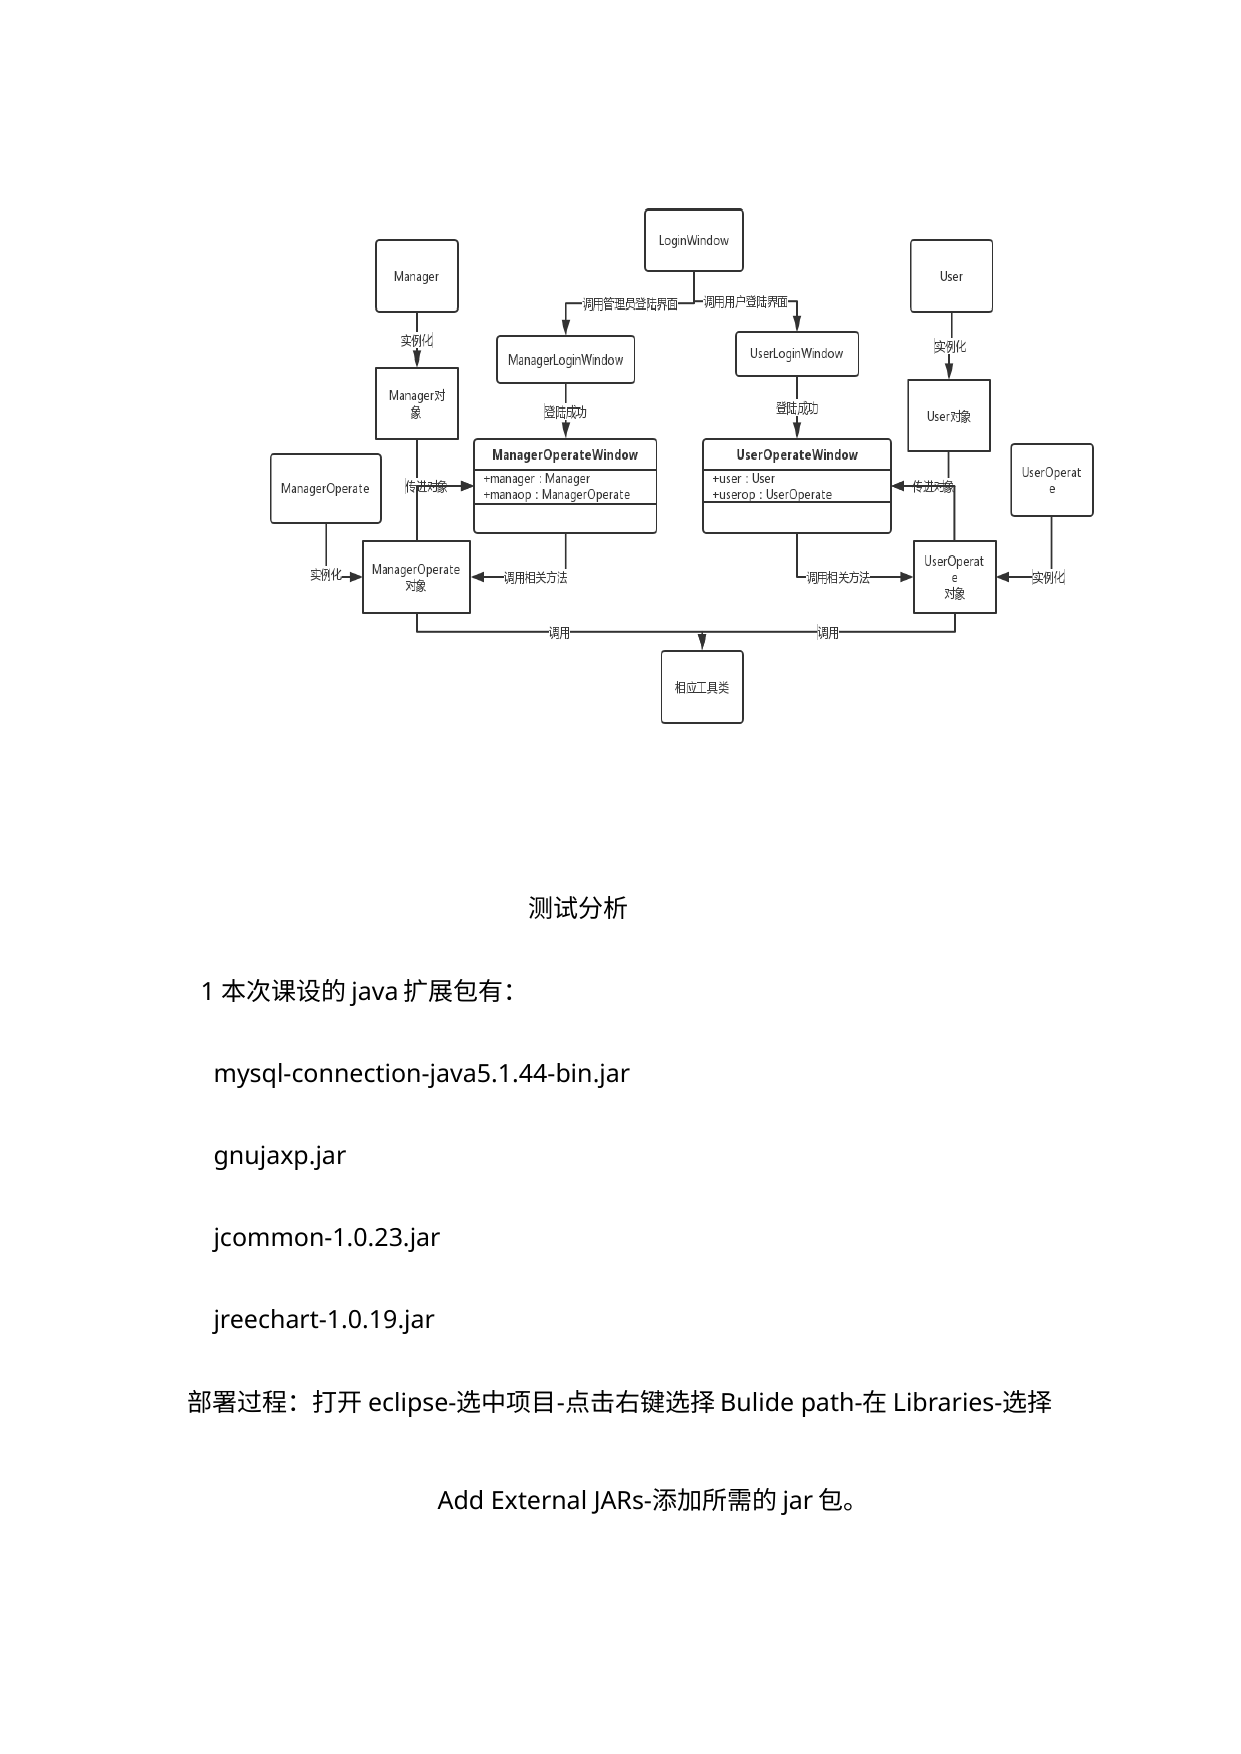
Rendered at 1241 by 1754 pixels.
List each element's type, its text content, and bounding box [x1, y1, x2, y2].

text mysql-connection-java5.1.44-bin.jar [187, 1040, 1053, 1105]
text gnujaxp.jar [187, 1122, 1053, 1187]
text jcommon-1.0.23.jar [187, 1204, 1053, 1269]
text 1 本次课设的java扩展包有： [187, 957, 1053, 1022]
text 测试分析 [187, 874, 1053, 939]
text jreechart-1.0.19.jar [187, 1286, 1053, 1351]
picture [231, 162, 1118, 756]
text 部署过程：打开eclipse-选中项目-点击右键选择Bulide path-在Libraries-选择Add External JARs-添加所需的jar包。 [187, 1368, 1053, 1531]
